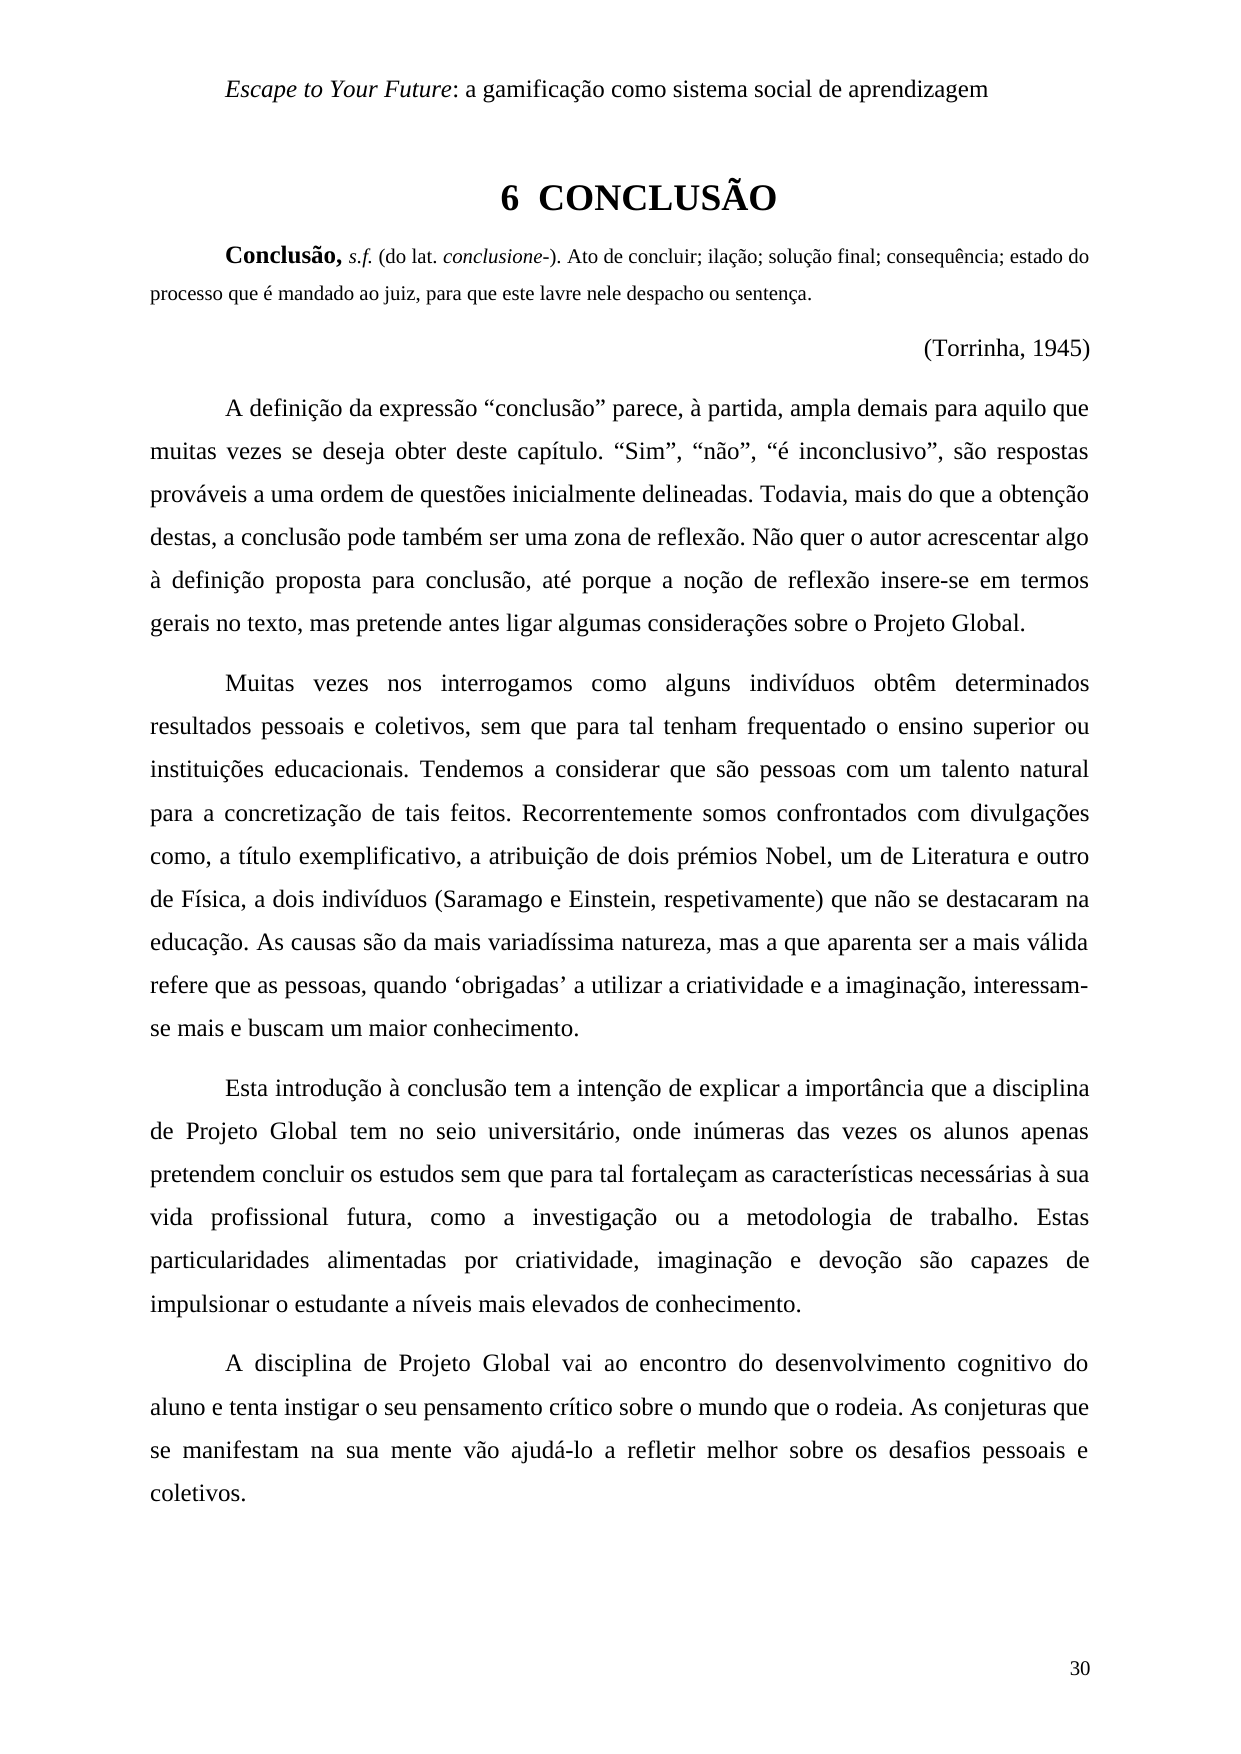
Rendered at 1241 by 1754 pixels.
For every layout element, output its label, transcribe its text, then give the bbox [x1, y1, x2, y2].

subtitle CONCLUSÃO [187, 175, 1090, 218]
text A disciplina de Projeto Global vai ao encontro do desenvolvimento cognitivo do aluno e tenta instigar o seu pensamento crítico sobre o mundo que o rodeia. As conjeturas que se manifestam na sua mente vão ajudá-lo a refletir melhor sobre os desafios pessoais e coletivos. [150, 1348, 1090, 1507]
text Esta introdução à conclusão tem a intenção de explicar a importância que a disciplina de Projeto Global tem no seio universitário, onde inúmeras das vezes os alunos apenas pretendem concluir os estudos sem que para tal fortaleçam as características necessárias à sua vida profissional futura, como a investigação ou a metodologia de trabalho. Estas particularidades alimentadas por criatividade, imaginação e devoção são capazes de impulsionar o estudante a níveis mais elevados de conhecimento. [150, 1073, 1090, 1317]
text A definição da expressão “conclusão” parece, à partida, ampla demais para aquilo que muitas vezes se deseja obter deste capítulo. “Sim”, “não”, “é inconclusivo”, são respostas prováveis a uma ordem de questões inicialmente delineadas. Todavia, mais do que a obtenção destas, a conclusão pode também ser uma zona de reflexão. Não quer o autor acrescentar algo à definição proposta para conclusão, até porque a noção de reflexão insere-se em termos gerais no texto, mas pretende antes ligar algumas considerações sobre o Projeto Global. [150, 393, 1090, 637]
text Muitas vezes nos interrogamos como alguns indivíduos obtêm determinados resultados pessoais e coletivos, sem que para tal tenham frequentado o ensino superior ou instituições educacionais. Tendemos a considerar que são pessoas com um talento natural para a concretização de tais feitos. Recorrentemente somos confrontados com divulgações como, a título exemplificativo, a atribuição de dois prémios Nobel, um de Literatura e outro de Física, a dois indivíduos (Saramago e Einstein, respetivamente) que não se destacaram na educação. As causas são da mais variadíssima natureza, mas a que aparenta ser a mais válida refere que as pessoas, quando ‘obrigadas’ a utilizar a criatividade e a imaginação, interessam-se mais e buscam um maior conhecimento. [150, 668, 1090, 1042]
text Conclusão, s.f. (do lat. conclusione-). Ato de concluir; ilação; solução final; consequência; estado do processo que é mandado ao juiz, para que este lavre nele despacho ou sentença. [150, 240, 1090, 304]
